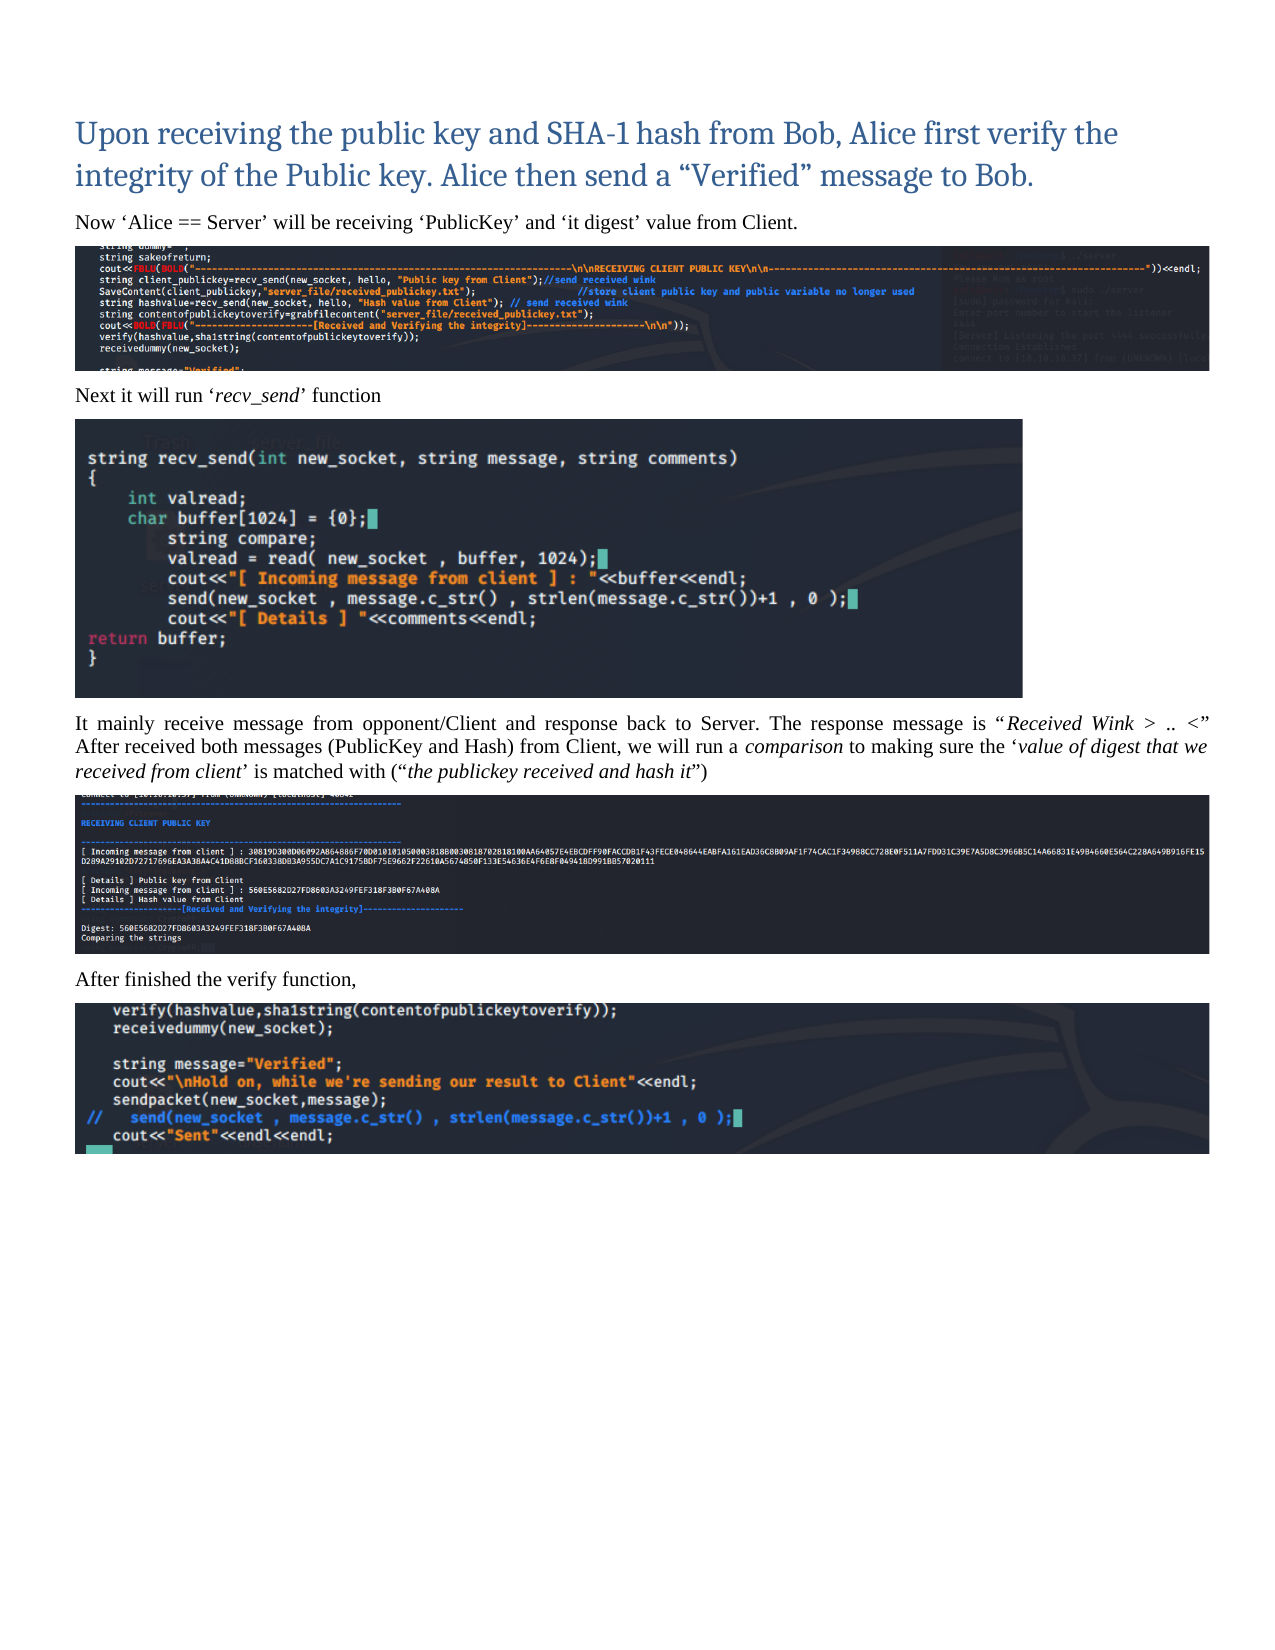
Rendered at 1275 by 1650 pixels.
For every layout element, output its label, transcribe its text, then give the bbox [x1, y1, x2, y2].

text After finished the verify function, [75, 966, 1209, 991]
text It mainly receive message from opponent/Client and response back to Server. The response message is “Received Wink > .. <” After received both messages (PublicKey and Hash) from Client, we will run a comparison to making sure the ‘value of digest that we received from client’ is matched with (“the publickey received and hash it”) [75, 710, 1209, 783]
picture [75, 419, 1023, 698]
text Next it will run ‘recv_send’ function [75, 383, 1209, 407]
text Now ‘Alice == Server’ will be receiving ‘PublicKey’ and ‘it digest’ value from Client. [75, 210, 1209, 234]
picture [75, 795, 1210, 954]
picture [75, 1003, 1210, 1154]
subtitle Upon receiving the public key and SHA-1 hash from Bob, Alice first verify the integrity of the Public key. Alice then send a “Verified” message to Bob. [75, 115, 1209, 194]
picture [75, 246, 1210, 371]
